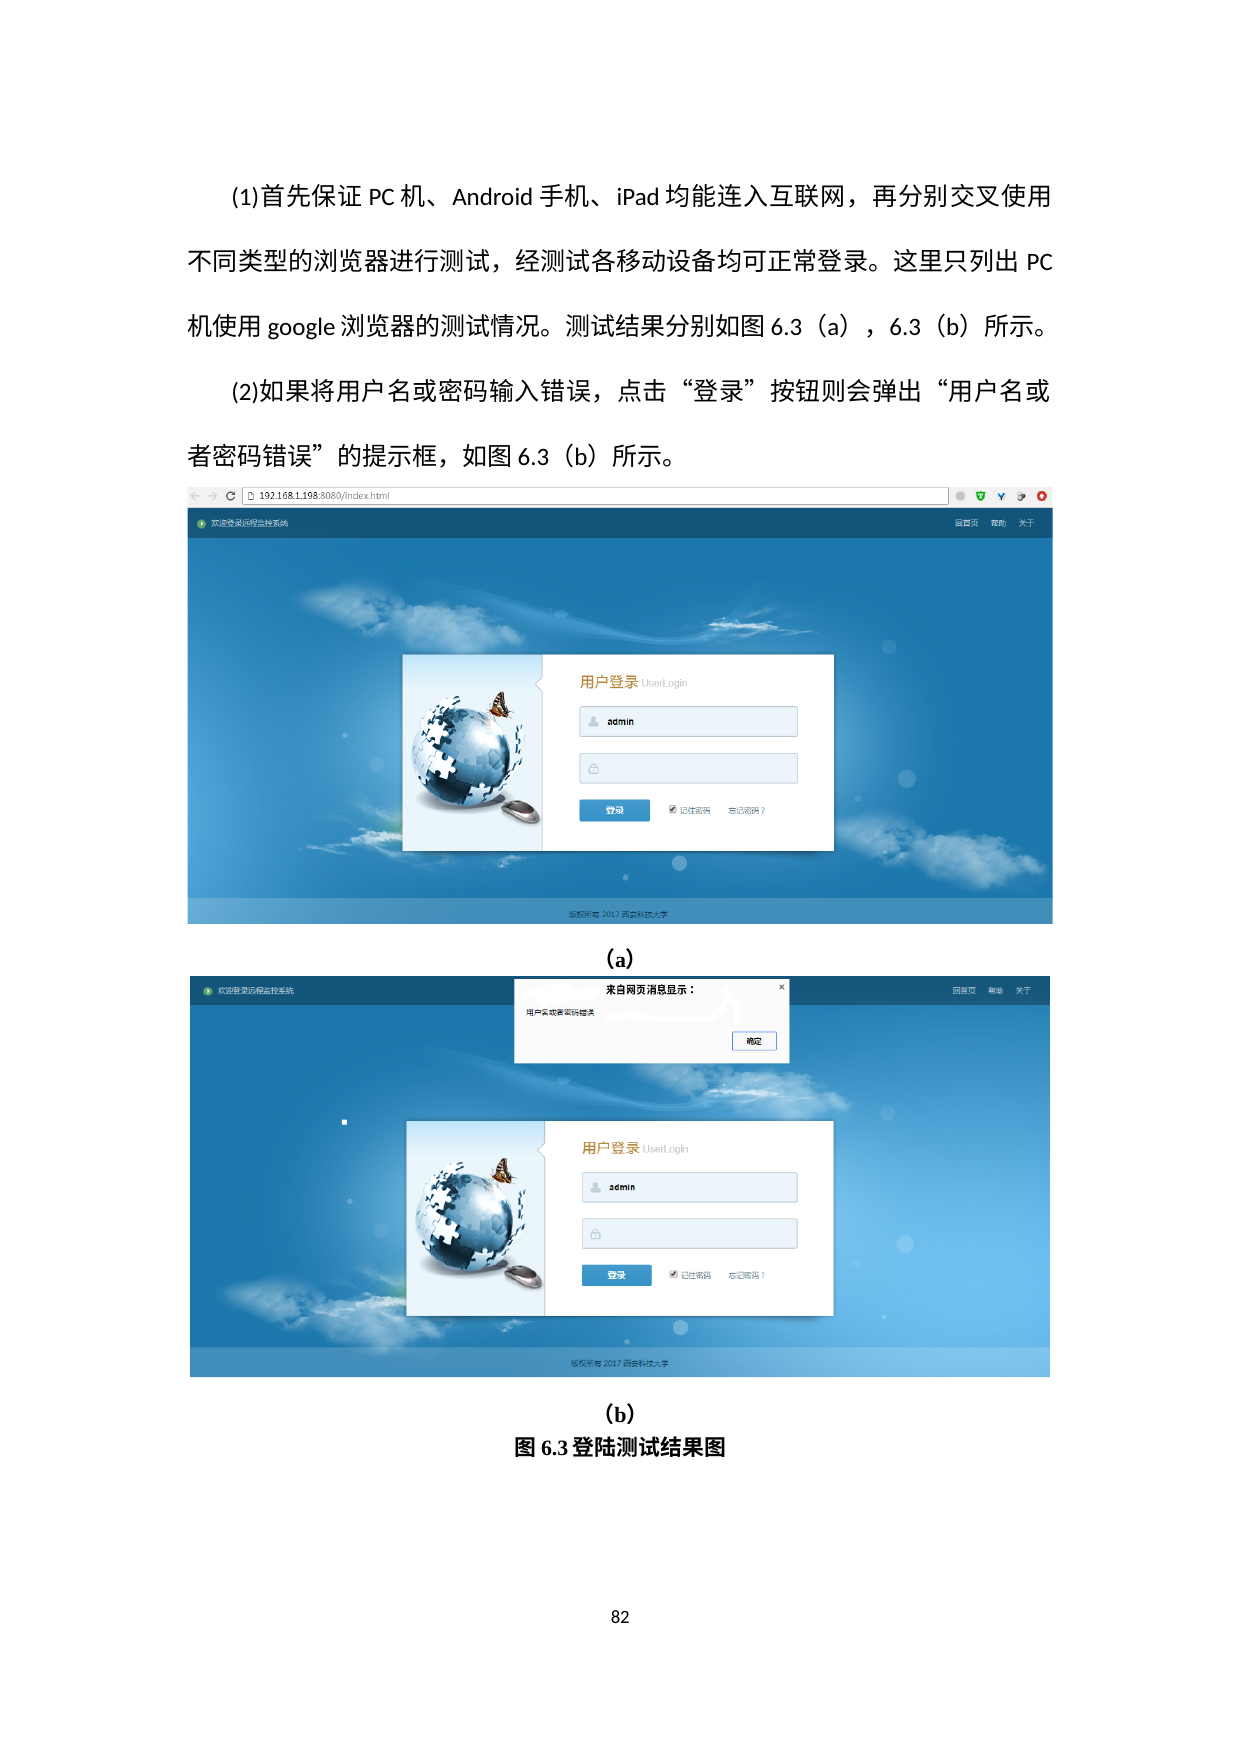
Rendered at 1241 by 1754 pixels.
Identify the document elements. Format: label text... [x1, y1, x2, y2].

text （b） [187, 1397, 1053, 1429]
text (2)如果将用户名或密码输入错误，点击“登录”按钮则会弹出“用户名或者密码错误”的提示框，如图6.3（b）所示。 [187, 357, 1053, 487]
text 图6.3登陆测试结果图 [187, 1429, 1053, 1462]
text (1)首先保证PC机、Android手机、iPad均能连入互联网，再分别交叉使用不同类型的浏览器进行测试，经测试各移动设备均可正常登录。这里只列出PC机使用google浏览器的测试情况。测试结果分别如图6.3（a），6.3（b）所示。 [187, 162, 1053, 357]
text （a） [187, 942, 1053, 974]
picture [187, 487, 1053, 924]
